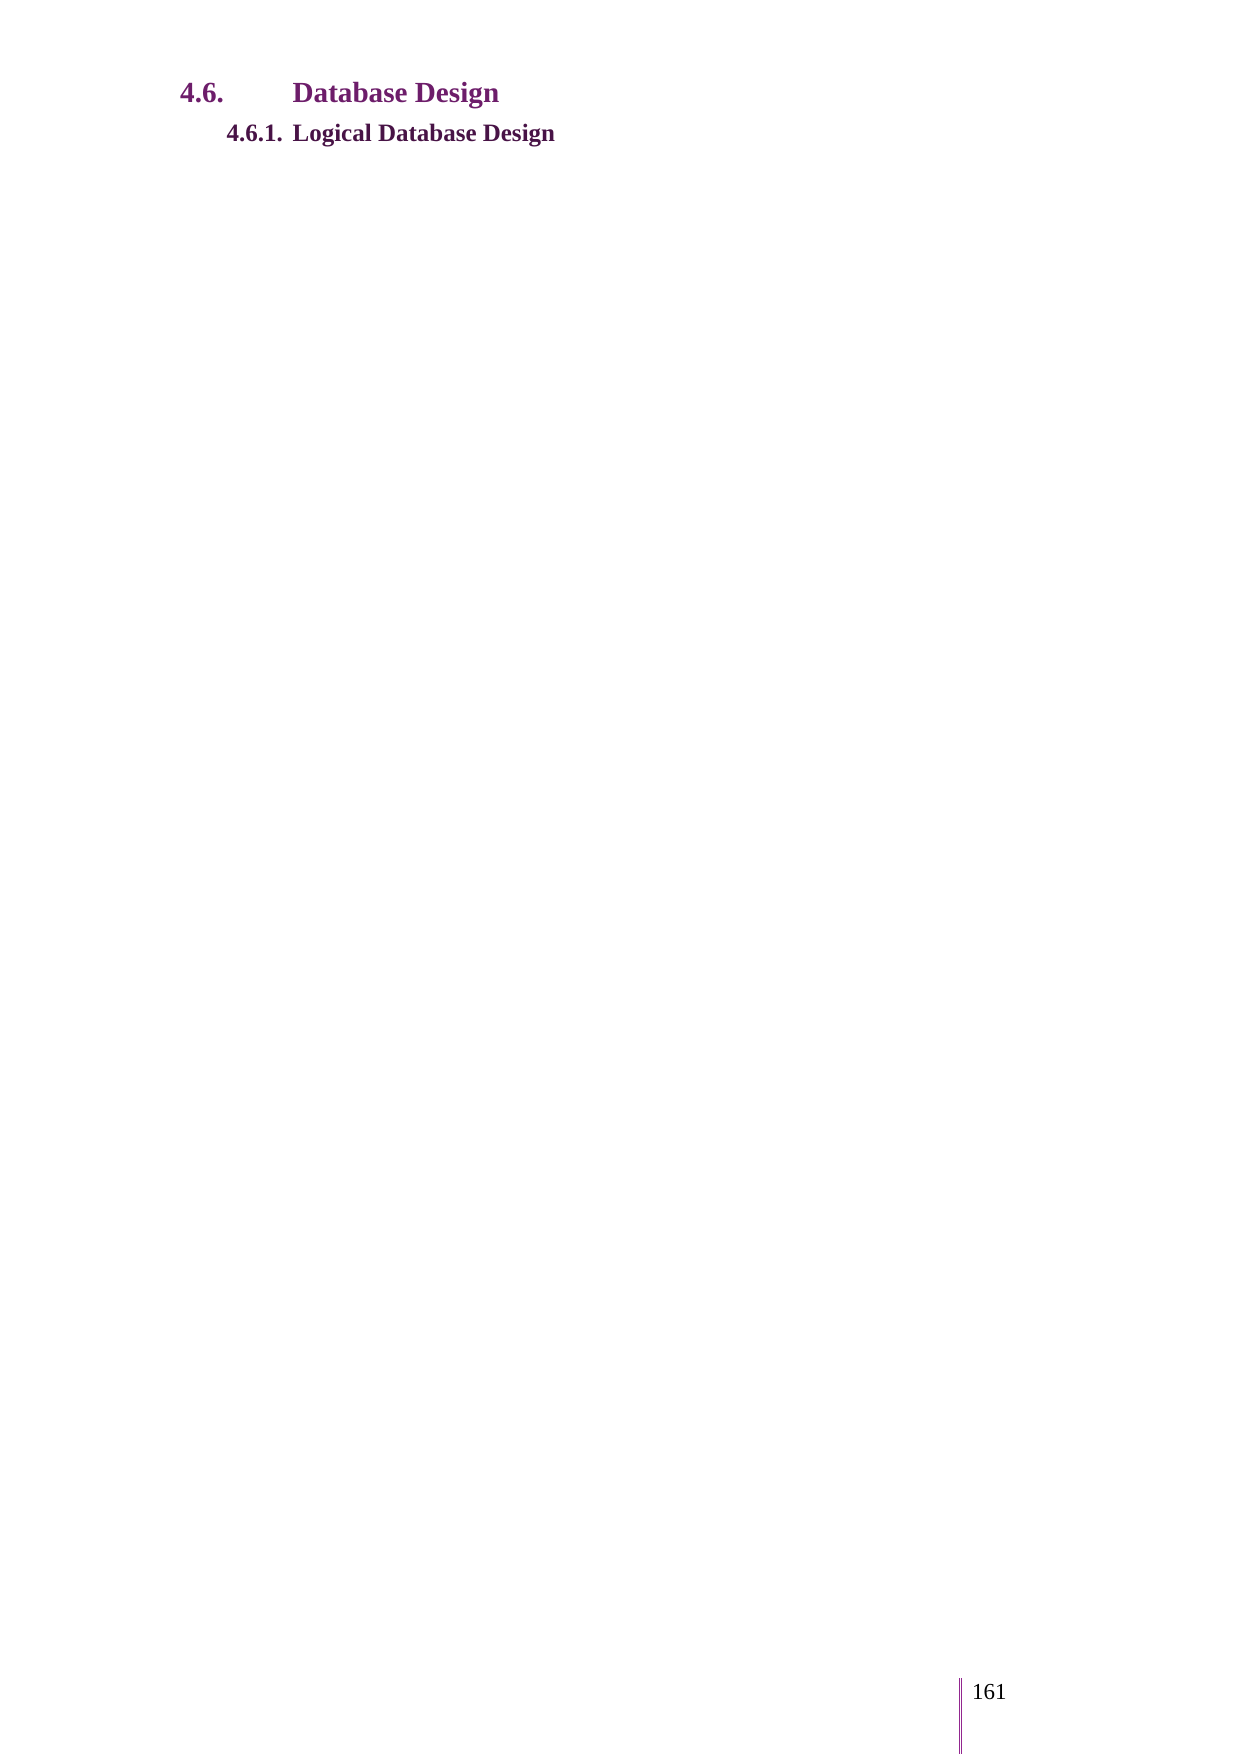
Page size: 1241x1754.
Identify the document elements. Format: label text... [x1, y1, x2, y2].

subtitle Database Design [180, 75, 1165, 108]
subtitle Logical Database Design [226, 118, 1165, 146]
